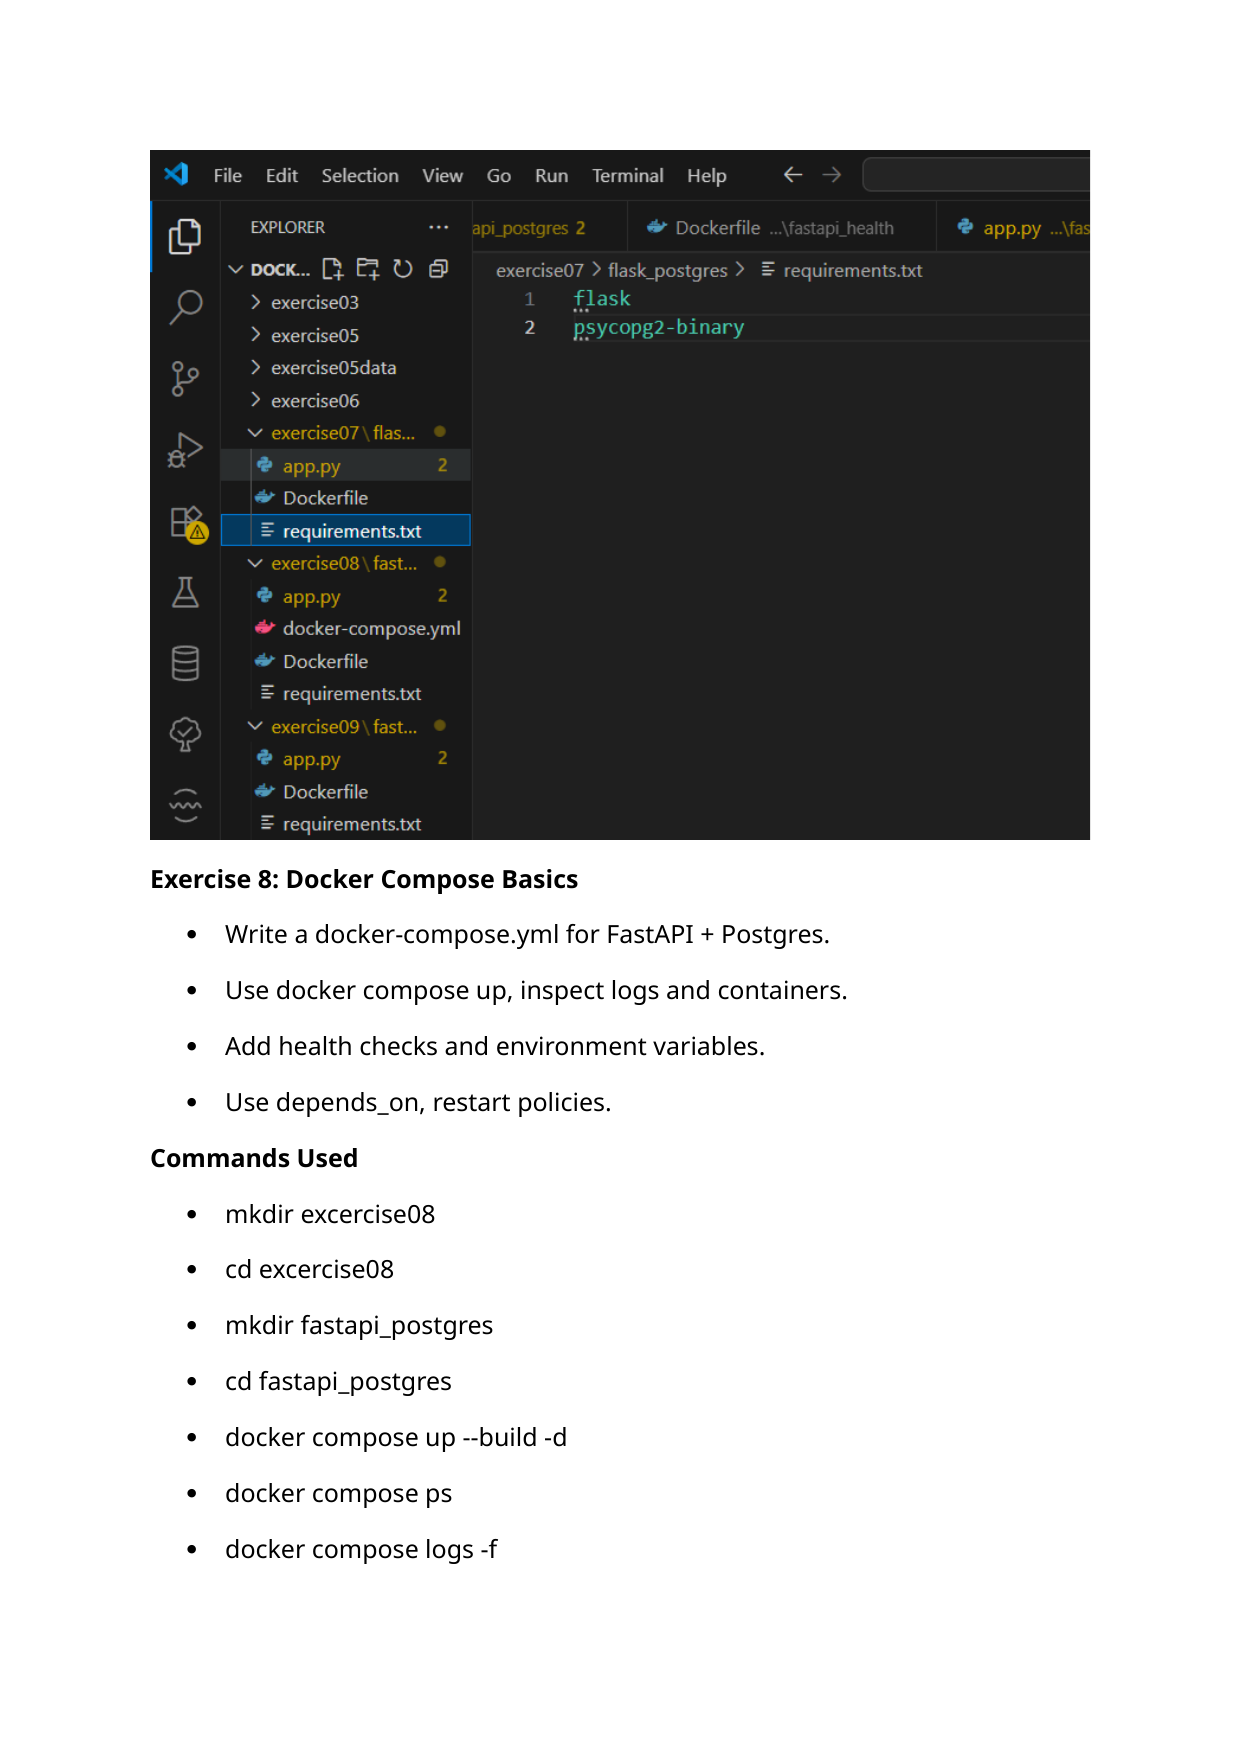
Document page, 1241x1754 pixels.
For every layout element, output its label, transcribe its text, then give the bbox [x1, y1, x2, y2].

text Exercise 8: Docker Compose Basics [150, 861, 1090, 895]
list mkdir excercise08 [187, 1196, 1090, 1230]
list docker compose ps [187, 1476, 1090, 1509]
list docker compose up --build -d [187, 1420, 1090, 1454]
list Add health checks and environment variables. [187, 1029, 1090, 1063]
list cd excercise08 [187, 1252, 1090, 1286]
list Use depends_on, restart policies. [187, 1085, 1090, 1119]
list docker compose logs -f [187, 1531, 1090, 1565]
list mkdir fastapi_postgres [187, 1308, 1090, 1342]
text Commands Used [150, 1141, 1090, 1174]
list cd fastapi_postgres [187, 1364, 1090, 1398]
picture [150, 150, 1091, 840]
list Write a docker-compose.yml for FastAPI + Postgres. [187, 917, 1090, 951]
list Use docker compose up, inspect logs and containers. [187, 973, 1090, 1007]
